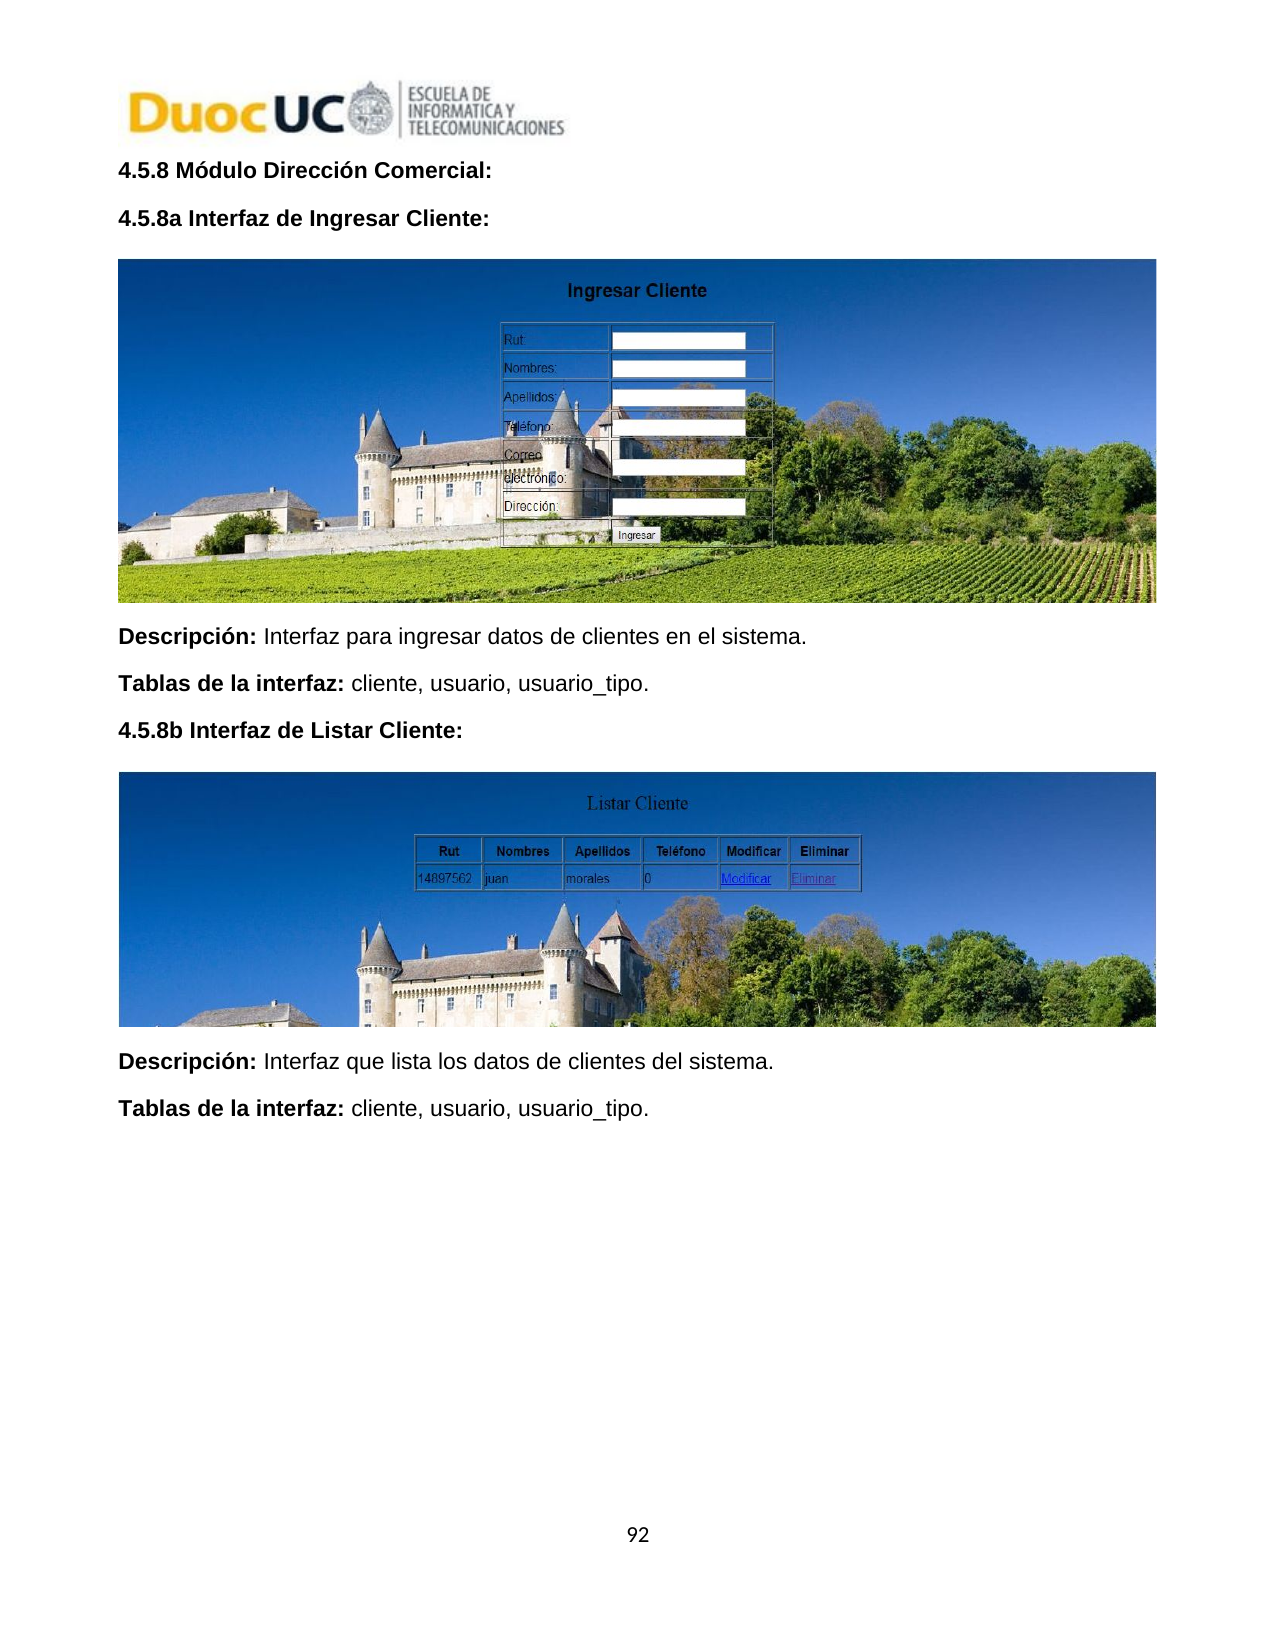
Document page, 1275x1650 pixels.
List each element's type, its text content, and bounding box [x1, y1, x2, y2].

subtitle 4.5.8a Interfaz de Ingresar Cliente: [118, 204, 1157, 231]
text Tablas de la interfaz: cliente, usuario, usuario_tipo. [118, 670, 1157, 697]
picture [118, 59, 589, 158]
picture [118, 258, 1157, 603]
picture [118, 771, 1157, 1027]
subtitle 4.5.8b Interfaz de Listar Cliente: [118, 717, 1157, 744]
subtitle 4.5.8 Módulo Dirección Comercial: [118, 157, 1157, 184]
text Tablas de la interfaz: cliente, usuario, usuario_tipo. [118, 1095, 1157, 1121]
text Descripción: Interfaz para ingresar datos de clientes en el sistema. [118, 623, 1157, 649]
text Descripción: Interfaz que lista los datos de clientes del sistema. [118, 1048, 1157, 1074]
